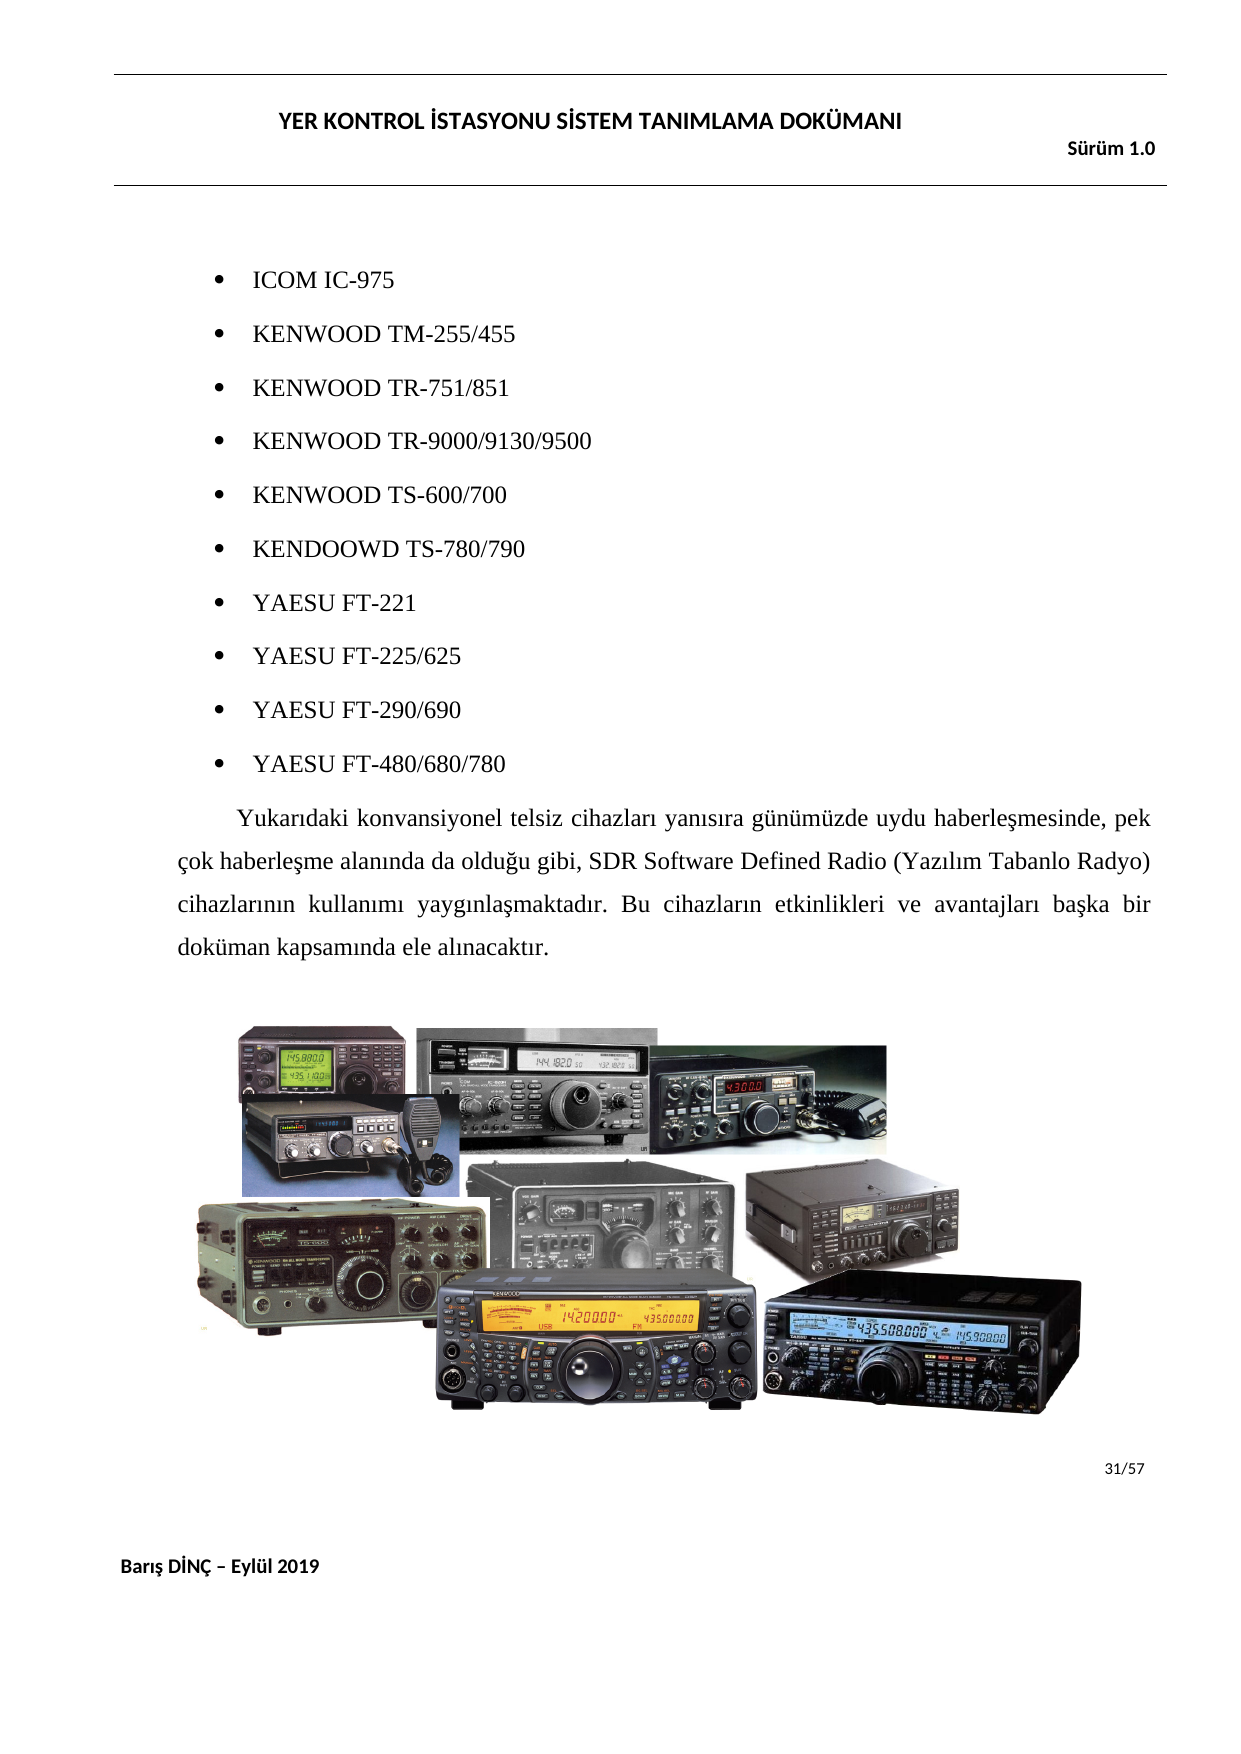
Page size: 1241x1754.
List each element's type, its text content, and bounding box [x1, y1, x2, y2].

list YAESU FT-480/680/780 [215, 749, 1152, 778]
list YAESU FT-221 [215, 588, 1152, 616]
list KENWOOD TR-9000/9130/9500 [215, 426, 1152, 455]
picture [177, 1000, 1152, 1432]
list KENWOOD TR-751/851 [215, 373, 1152, 401]
list ICOM IC-975 [215, 265, 1152, 294]
list KENWOOD TS-600/700 [215, 480, 1152, 509]
list YAESU FT-225/625 [215, 641, 1152, 670]
text Yukarıdaki konvansiyonel telsiz cihazları yanısıra günümüzde uydu haberleşmesinde, pek çok haberleşme alanında da olduğu gibi, SDR Software Defined Radio (Yazılım Tabanlo Radyo) cihazlarının kullanımı yaygınlaşmaktadır. Bu cihazların etkinlikleri ve avantajları başka bir doküman kapsamında ele alınacaktır. [177, 803, 1152, 961]
list YAESU FT-290/690 [215, 695, 1152, 724]
list KENDOOWD TS-780/790 [215, 534, 1152, 563]
list KENWOOD TM-255/455 [215, 319, 1152, 348]
